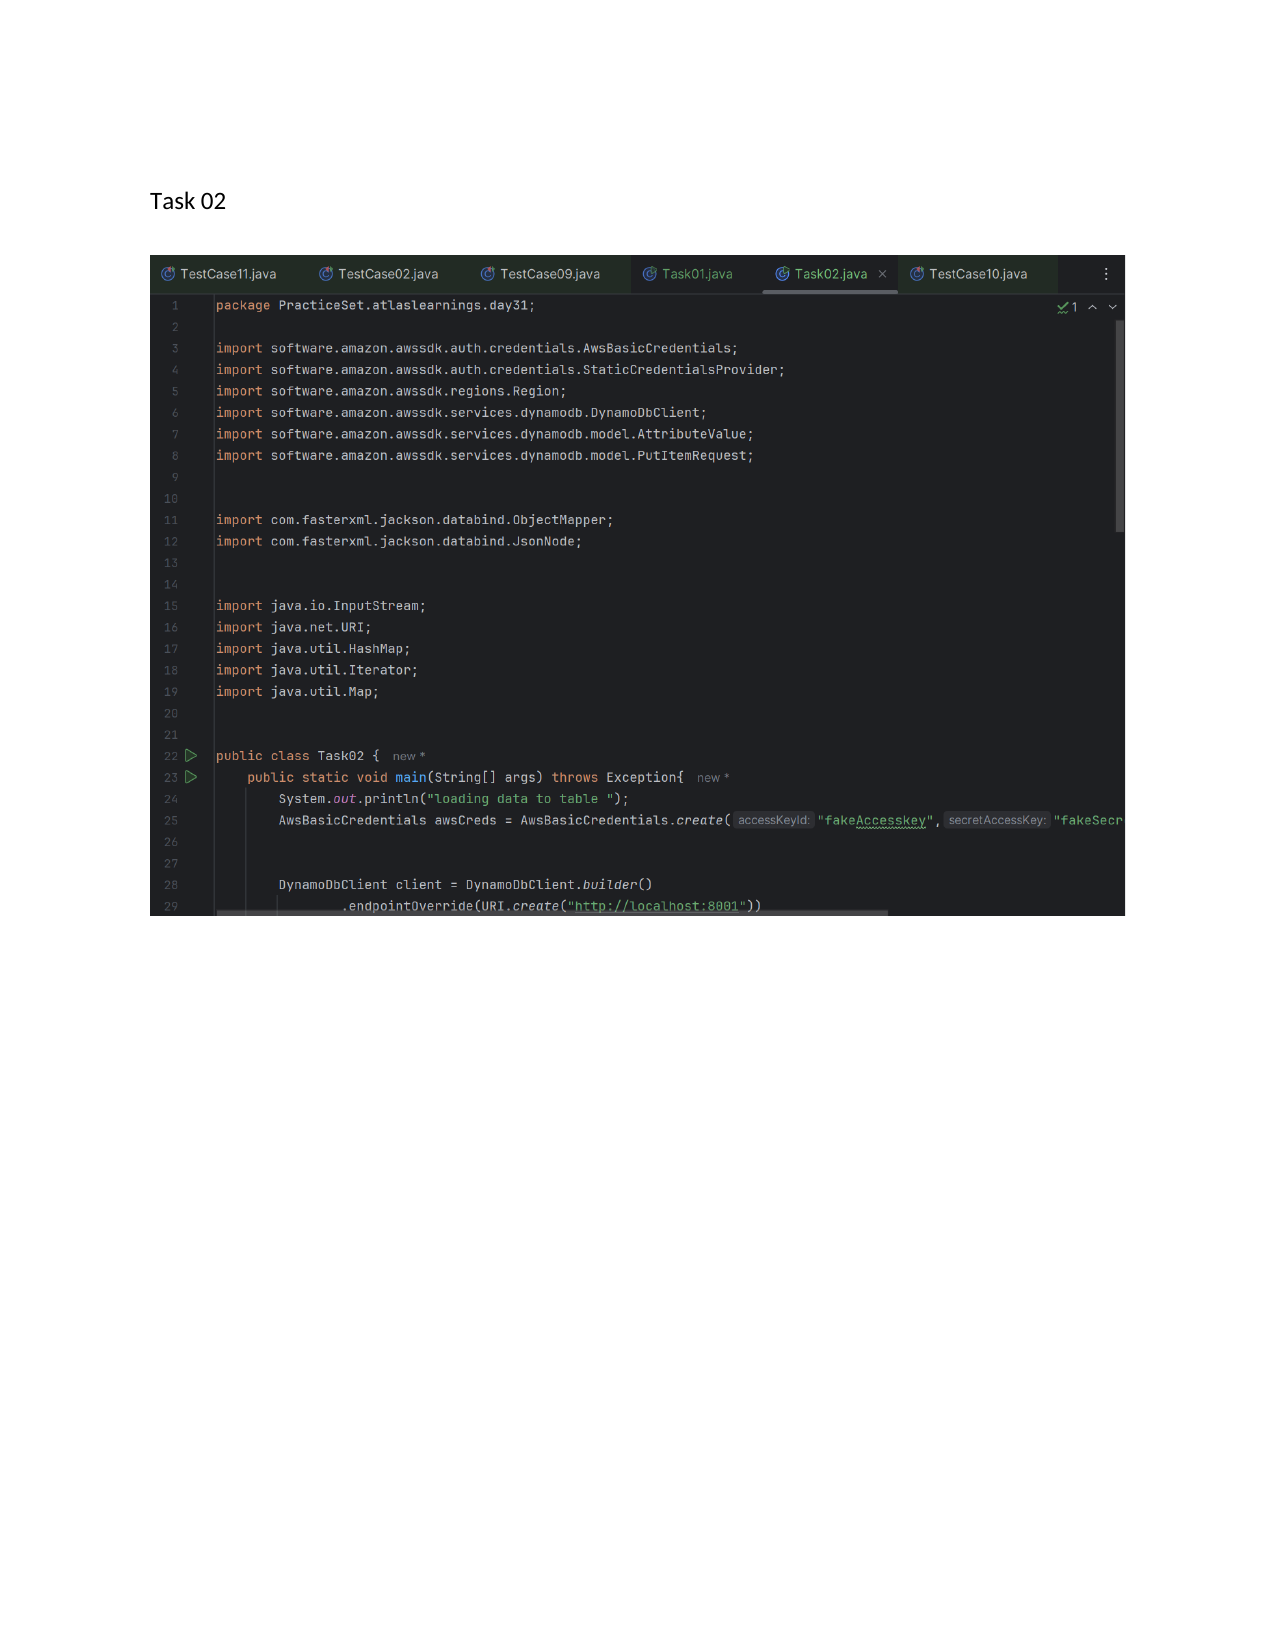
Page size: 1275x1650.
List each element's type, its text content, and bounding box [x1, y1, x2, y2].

text Task 02 [150, 185, 1125, 216]
picture [150, 255, 1125, 916]
